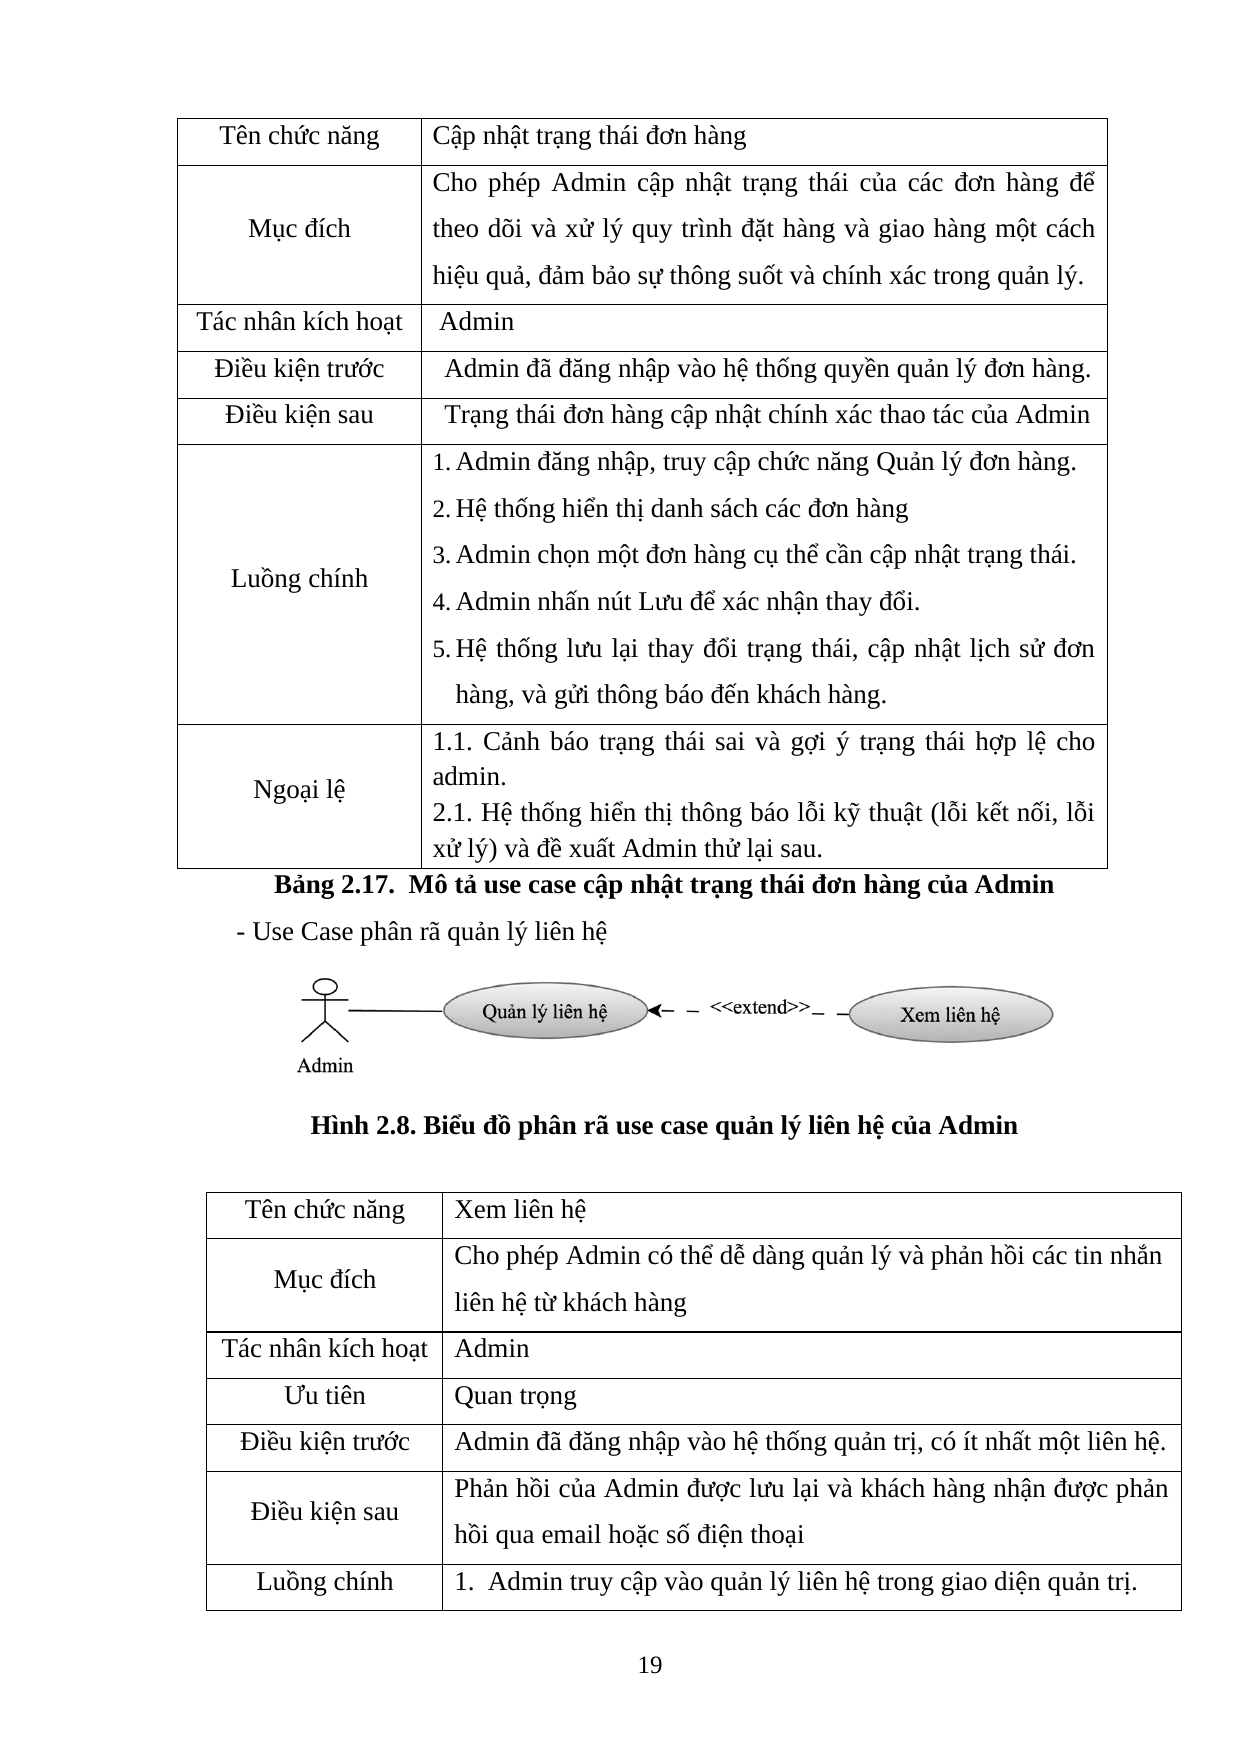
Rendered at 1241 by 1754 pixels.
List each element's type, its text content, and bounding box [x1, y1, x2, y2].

table_cell Luồng chính [178, 445, 421, 724]
table_cell Phản hồi của Admin được lưu lại và khách hàng nhận được phản hồi qua email hoặc số điện thoại [443, 1472, 1181, 1564]
table_cell Luồng chính [207, 1565, 442, 1610]
table_cell Trạng thái đơn hàng cập nhật chính xác thao tác của Admin [422, 399, 1107, 444]
table_header Xem liên hệ [443, 1193, 1181, 1238]
table_cell Điều kiện sau [178, 399, 421, 444]
text Hình 2.8. Biểu đồ phân rã use case quản lý liên hệ của Admin [162, 1109, 1166, 1140]
table_cell Admin đăng nhập, truy cập chức năng Quản lý đơn hàng. Hệ thống hiển thị danh sách các đơn hàng Admin chọn một đơn hàng cụ thể cần cập nhật trạng thái. Admin nhấn nút Lưu để xác nhận thay đổi. Hệ thống lưu lại thay đổi trạng thái, cập nhật lịch sử đơn hàng, và gửi thông báo đến khách hàng. [422, 445, 1107, 724]
table_cell Điều kiện sau [207, 1472, 442, 1564]
table_cell Điều kiện trước [178, 352, 421, 397]
subtitle Bảng 2.17. Mô tả use case cập nhật trạng thái đơn hàng của Admin [162, 868, 1166, 899]
table_cell Ngoại lệ [178, 725, 421, 867]
table_header Tên chức năng [178, 119, 421, 164]
table_cell Tác nhân kích hoạt [178, 305, 421, 351]
table_cell Admin đã đăng nhập vào hệ thống quyền quản lý đơn hàng. [422, 352, 1107, 397]
table_cell Cho phép Admin có thể dễ dàng quản lý và phản hồi các tin nhắn liên hệ từ khách hàng [443, 1239, 1181, 1331]
table_cell Điều kiện trước [207, 1425, 442, 1471]
picture [281, 961, 1069, 1094]
table_cell Admin [422, 305, 1107, 351]
table_cell 1.1. Cảnh báo trạng thái sai và gợi ý trạng thái hợp lệ cho admin. 2.1. Hệ thống hiển thị thông báo lỗi kỹ thuật (lỗi kết nối, lỗi xử lý) và đề xuất Admin thử lại sau. [422, 725, 1107, 867]
table_header Cập nhật trạng thái đơn hàng [422, 119, 1107, 164]
table_cell Admin [443, 1333, 1181, 1378]
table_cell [443, 1565, 1181, 1610]
table_cell Tác nhân kích hoạt [207, 1333, 442, 1378]
table_cell Ưu tiên [207, 1379, 442, 1424]
table_cell Mục đích [207, 1239, 442, 1331]
table_cell Cho phép Admin cập nhật trạng thái của các đơn hàng để theo dõi và xử lý quy trình đặt hàng và giao hàng một cách hiệu quả, đảm bảo sự thông suốt và chính xác trong quản lý. [422, 166, 1107, 304]
table_header Tên chức năng [207, 1193, 442, 1238]
table_cell Mục đích [178, 166, 421, 304]
table_cell Quan trọng [443, 1379, 1181, 1424]
table_cell Admin đã đăng nhập vào hệ thống quản trị, có ít nhất một liên hệ. [443, 1425, 1181, 1471]
text - Use Case phân rã quản lý liên hệ [236, 915, 1122, 946]
